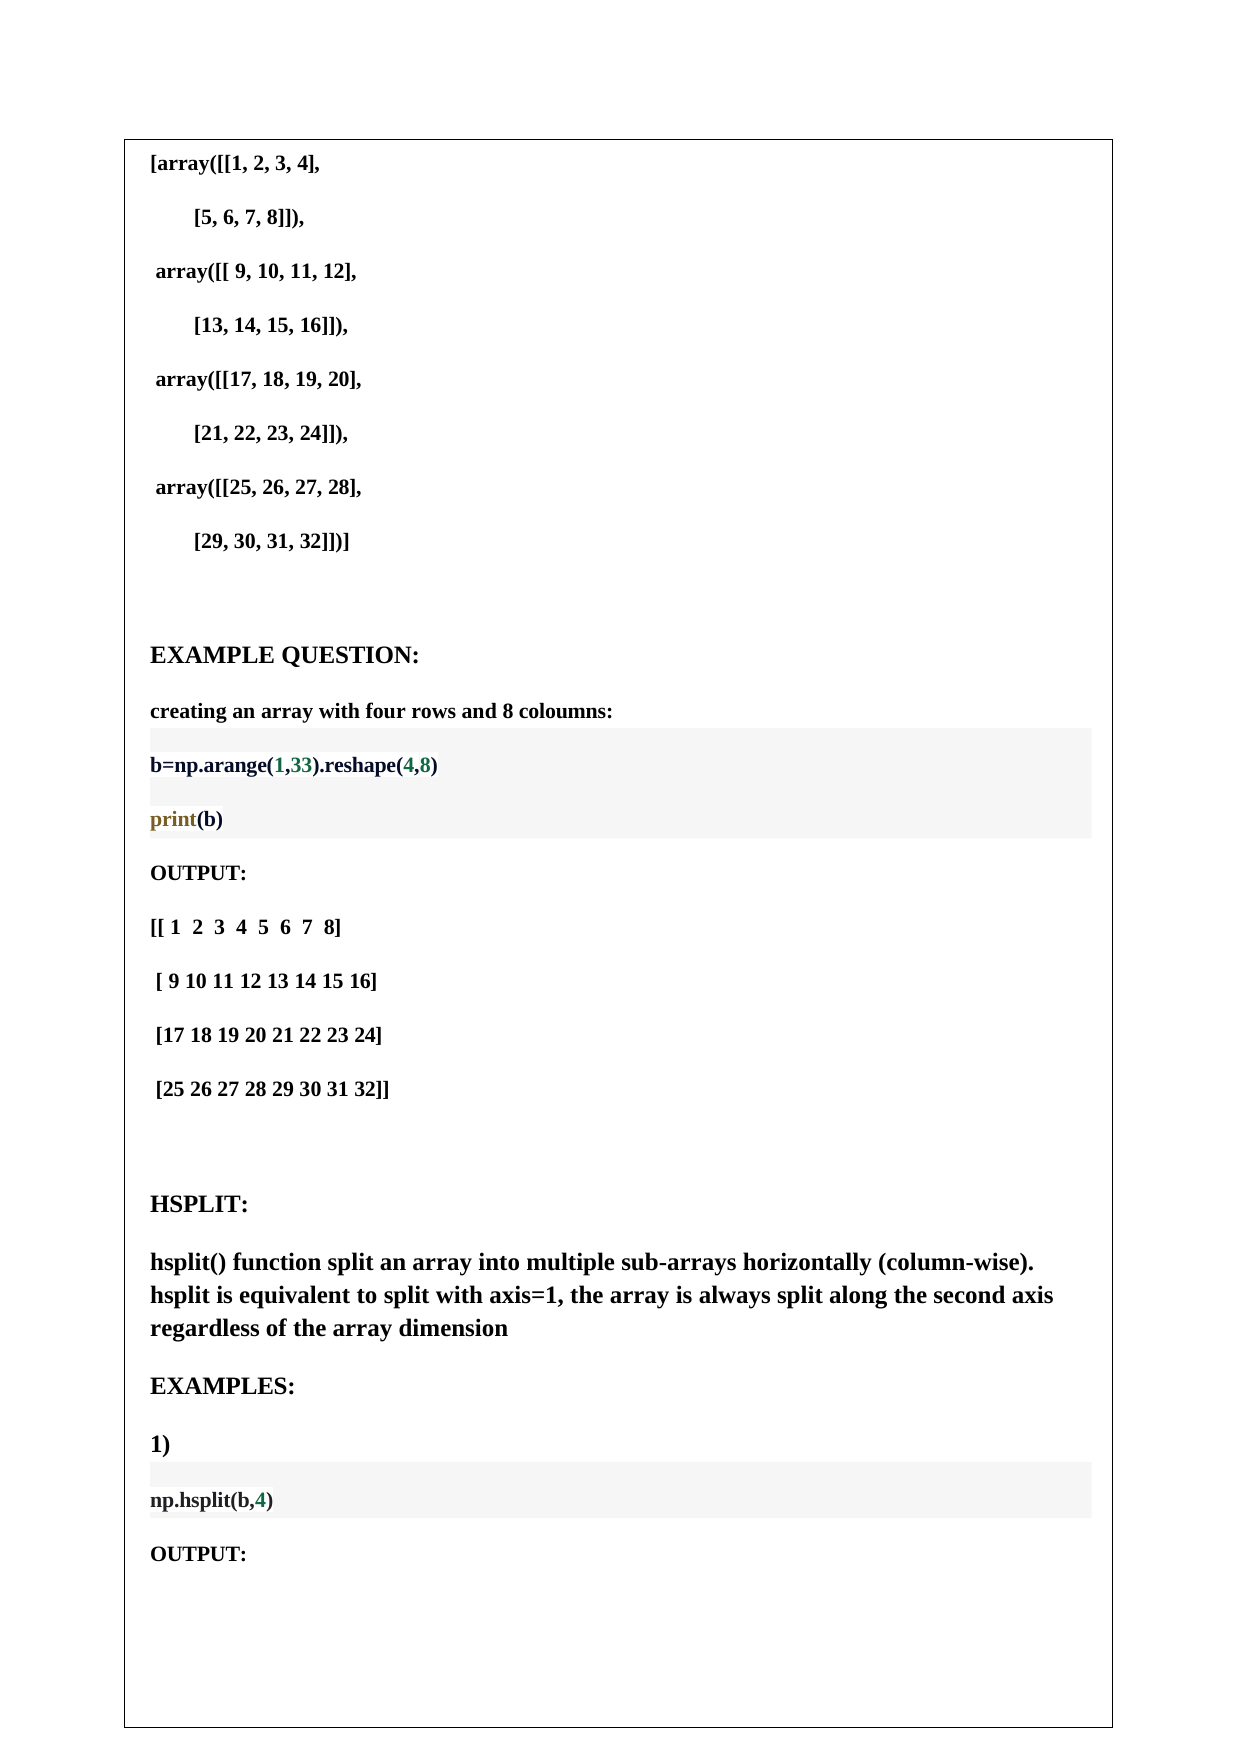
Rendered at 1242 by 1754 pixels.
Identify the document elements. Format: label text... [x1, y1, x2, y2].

subtitle HSPLIT: [150, 1189, 1104, 1217]
text creating an array with four rows and 8 coloumns: [150, 698, 1104, 724]
text [25 26 27 28 29 30 31 32]] [155, 1076, 1104, 1102]
subtitle OUTPUT: [150, 1480, 1104, 1566]
text hsplit() function split an array into multiple sub-arrays horizontally (column-wise). hsplit is equivalent to split with axis=1, the array is always split along the second axis regardless of the array dimension [150, 1247, 1083, 1342]
text [5, 6, 7, 8]]), [194, 204, 1104, 229]
text [13, 14, 15, 16]]), [194, 312, 1104, 337]
subtitle OUTPUT: [150, 745, 1104, 886]
text [29, 30, 31, 32]])] [194, 528, 1104, 553]
text array([[17, 18, 19, 20], [155, 366, 1104, 391]
subtitle EXAMPLES: [150, 1371, 297, 1399]
text [21, 22, 23, 24]]), [194, 420, 1104, 445]
text array([[ 9, 10, 11, 12], [155, 258, 1104, 283]
text array([[25, 26, 27, 28], [155, 474, 1104, 499]
text [[ 1 2 3 4 5 6 7 8] [150, 914, 1104, 939]
subtitle EXAMPLE QUESTION: [150, 640, 1104, 669]
subtitle 1) [150, 1429, 297, 1458]
text [ 9 10 11 12 13 14 15 16] [155, 968, 1104, 994]
text [17 18 19 20 21 22 23 24] [155, 1022, 1104, 1048]
text [array([[1, 2, 3, 4], [150, 150, 1104, 175]
